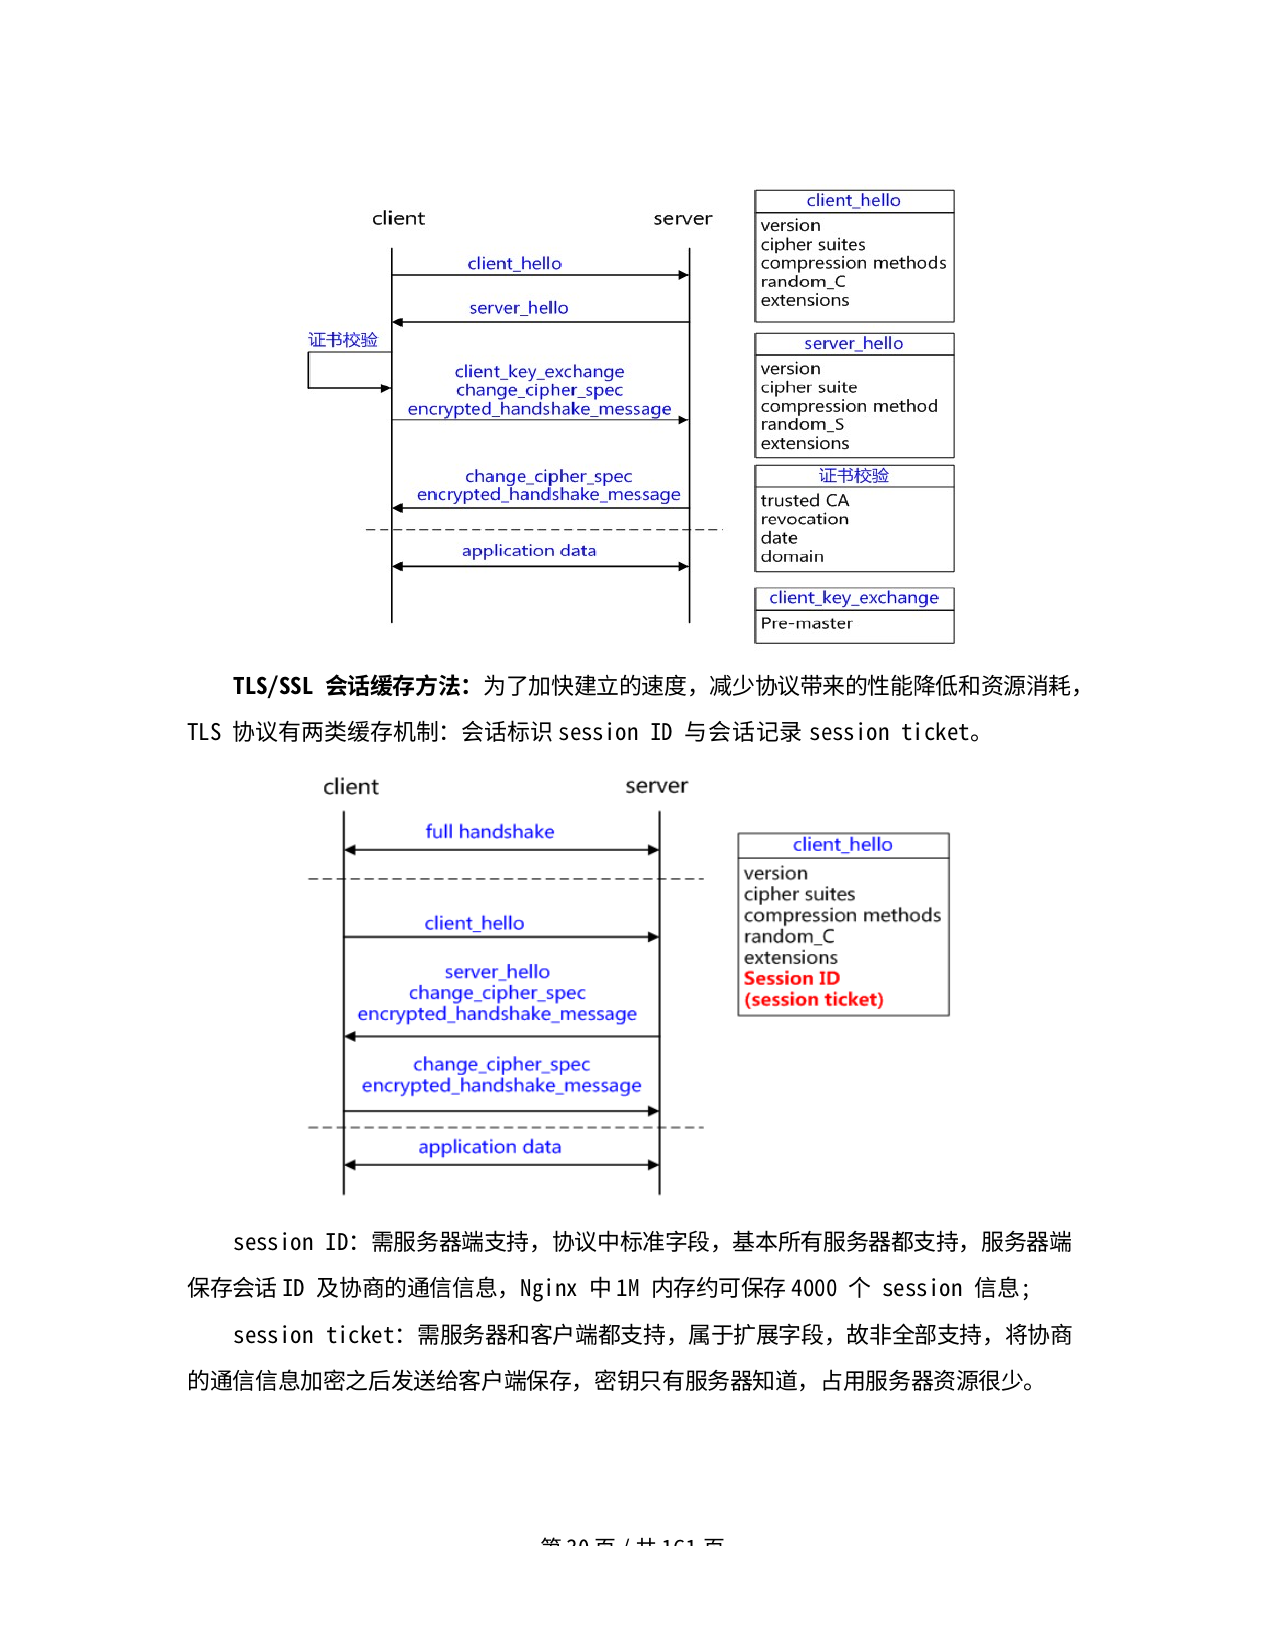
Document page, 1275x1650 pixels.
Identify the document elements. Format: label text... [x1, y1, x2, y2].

picture [299, 184, 973, 655]
text TLS/SSL 会话缓存方法：为了加快建立的速度，减少协议带来的性能降低和资源消耗，TLS 协议有两类缓存机制：会话标识 session ID 与会话记录 session ticket。 [187, 668, 1083, 747]
text session ID：需服务器端支持，协议中标准字段，基本所有服务器都支持，服务器端保存会话 ID 及协商的通信信息，Nginx 中 1M 内存约可保存 4000 个 session 信息; [187, 1224, 1083, 1303]
text session ticket：需服务器和客户端都支持，属于扩展字段，故非全部支持，将协商的通信信息加密之后发送给客户端保存，密钥只有服务器知道，占用服务器资源很少。 [187, 1317, 1082, 1396]
picture [301, 761, 971, 1211]
